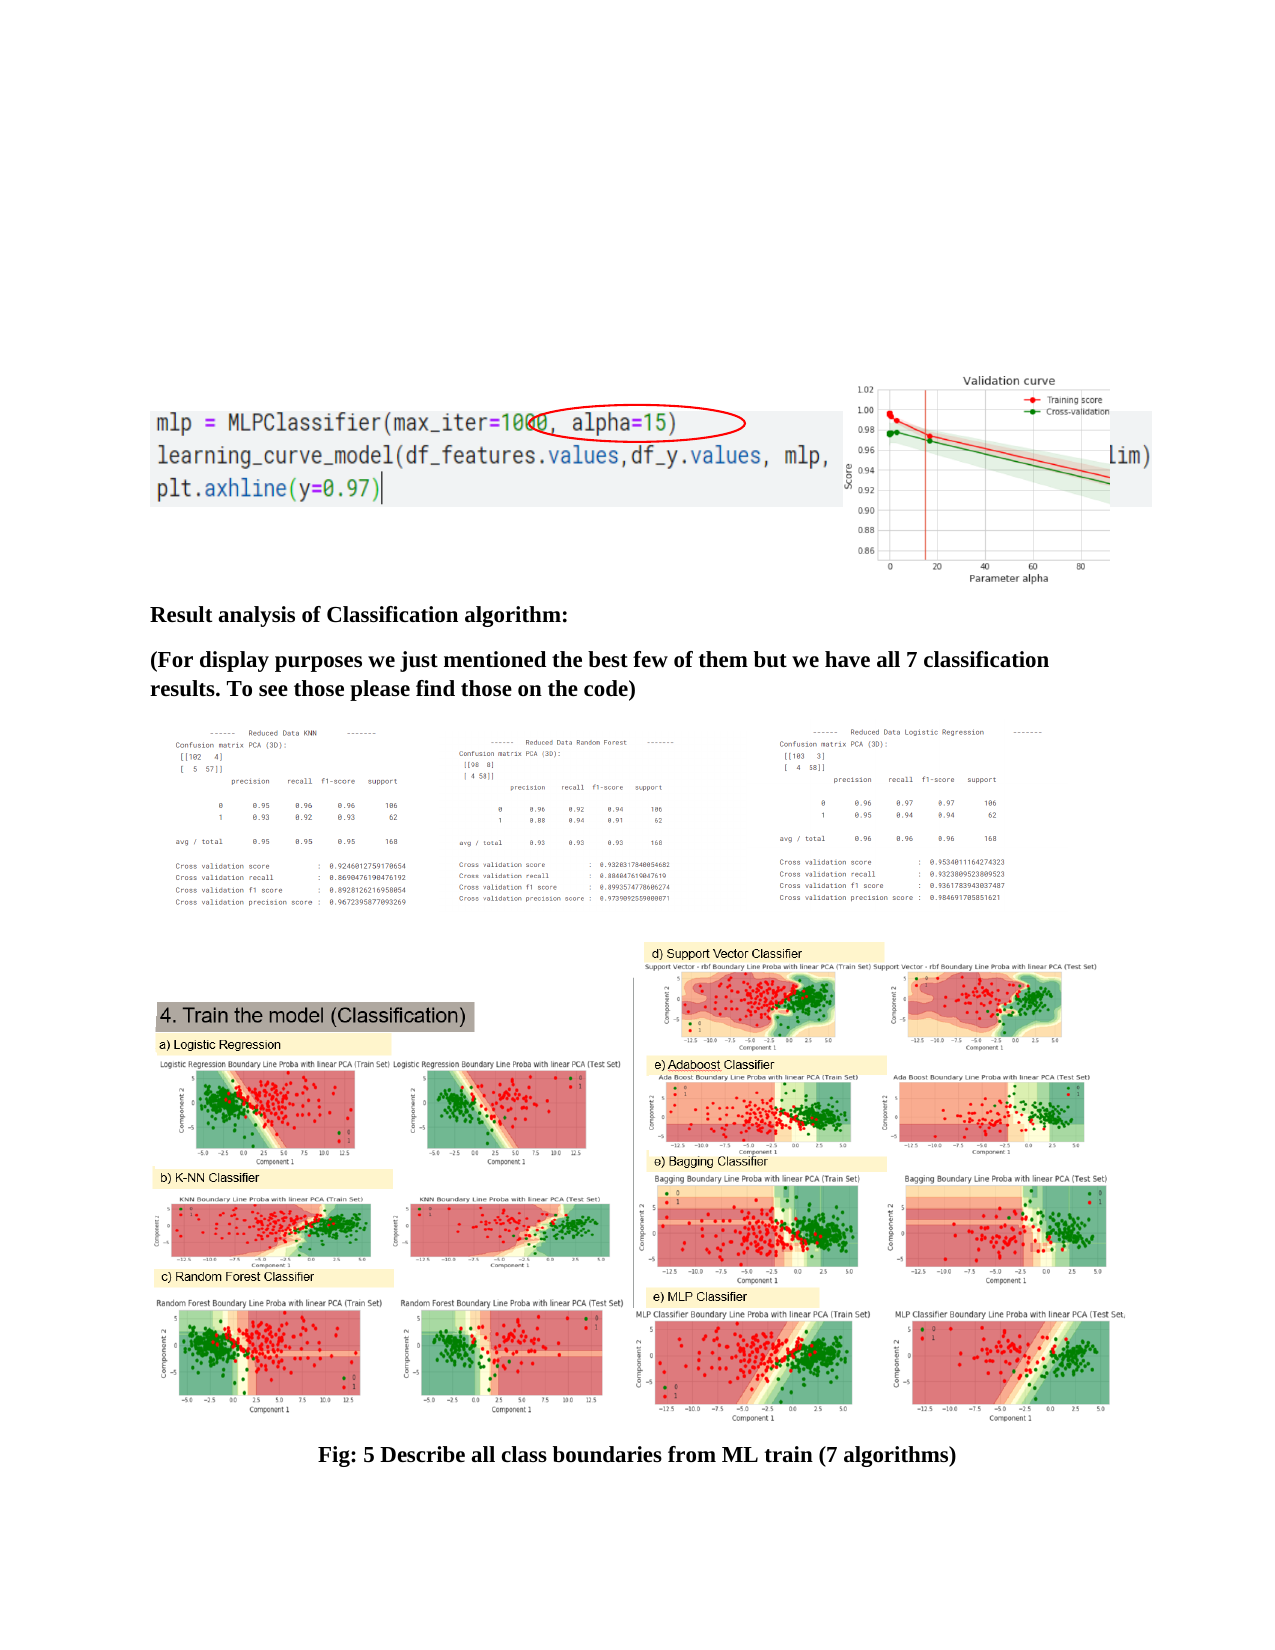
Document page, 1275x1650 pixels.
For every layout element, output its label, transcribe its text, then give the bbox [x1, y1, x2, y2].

picture [150, 376, 1152, 587]
picture [150, 930, 1125, 1422]
text Result analysis of Classification algorithm: [150, 601, 1125, 627]
picture [150, 719, 1068, 912]
text (For display purposes we just mentioned the best few of them but we have all 7 classification results. To see those please find those on the code) [150, 646, 1125, 701]
picture [531, 411, 743, 440]
text Fig: 5 Describe all class boundaries from ML train (7 algorithms) [150, 1441, 1125, 1467]
